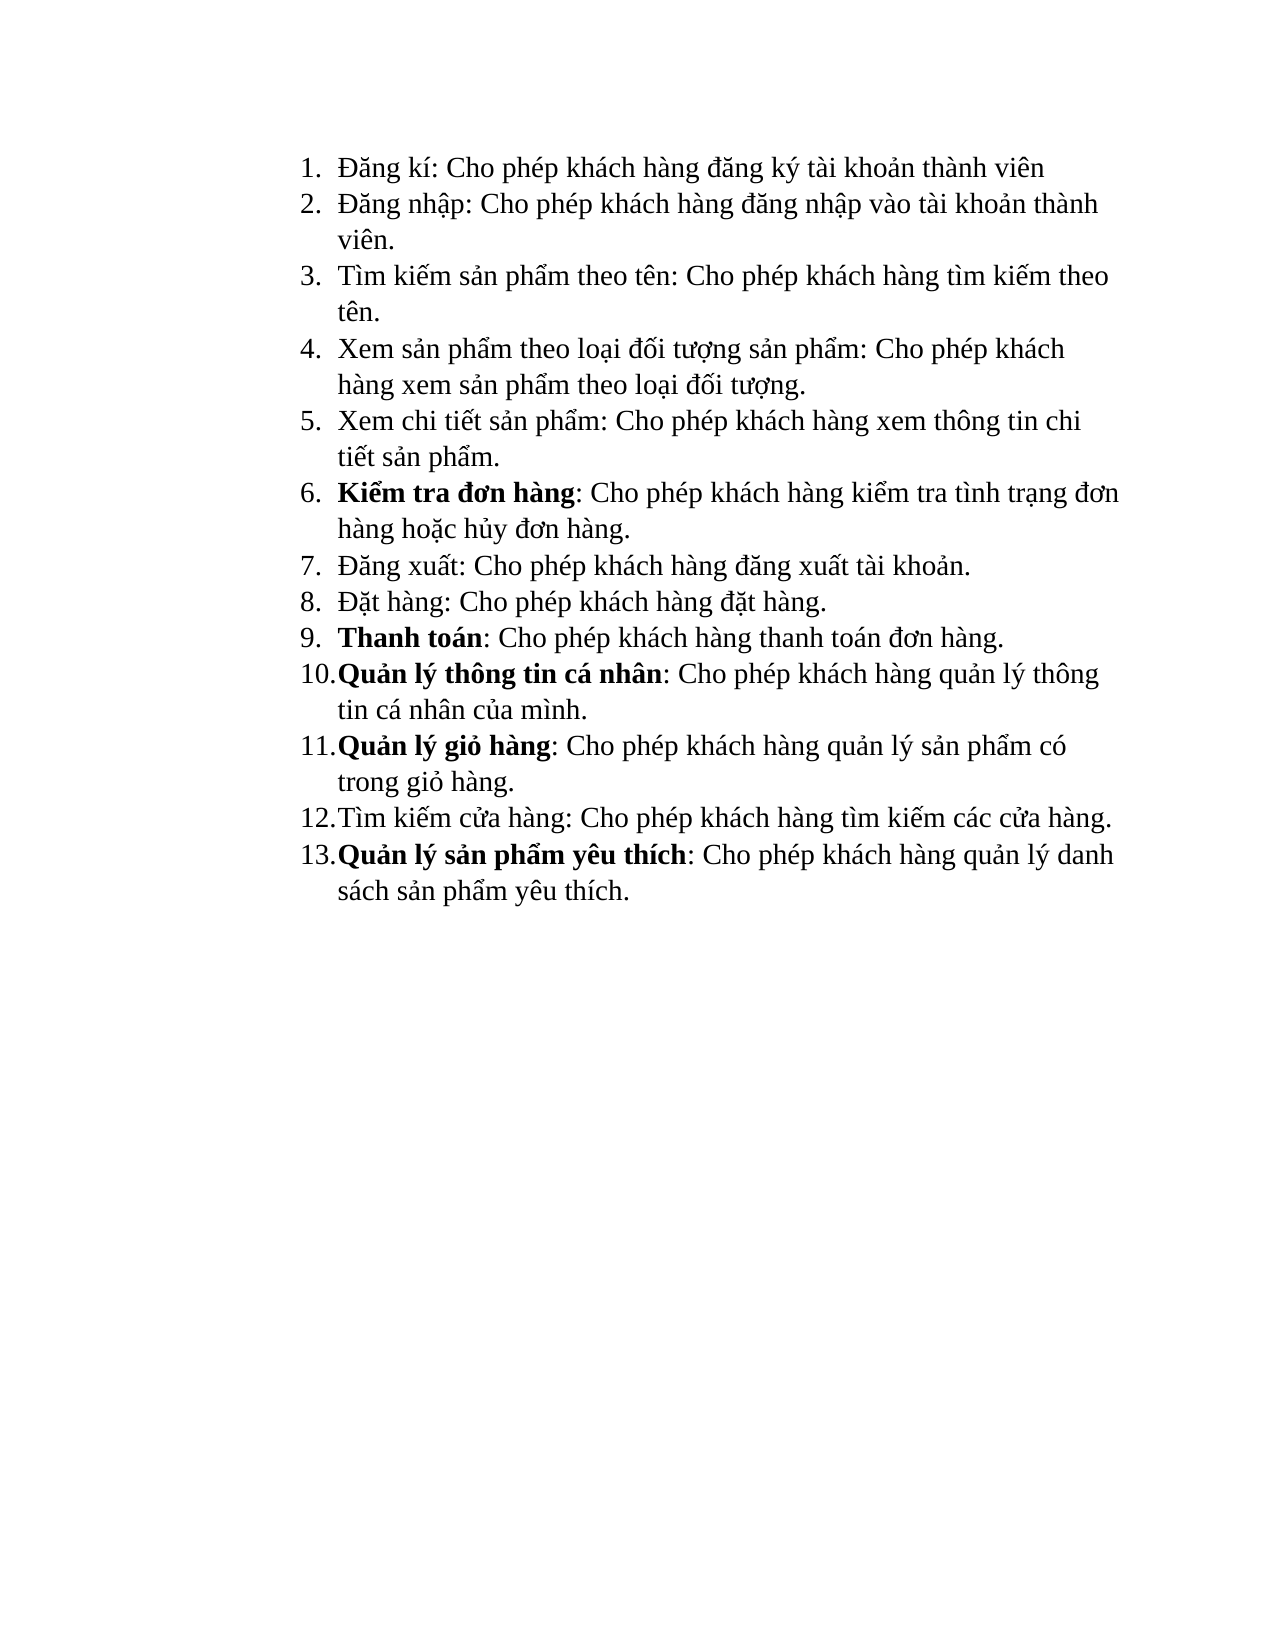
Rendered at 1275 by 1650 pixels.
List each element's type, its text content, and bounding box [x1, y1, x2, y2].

list Đăng xuất: Cho phép khách hàng đăng xuất tài khoản. [300, 548, 1125, 581]
list Đặt hàng: Cho phép khách hàng đặt hàng. [300, 584, 1125, 617]
list Đăng nhập: Cho phép khách hàng đăng nhập vào tài khoản thành viên. [300, 186, 1125, 256]
list Thanh toán: Cho phép khách hàng thanh toán đơn hàng. [300, 620, 1125, 653]
list Quản lý sản phẩm yêu thích: Cho phép khách hàng quản lý danh sách sản phẩm yêu thích. [300, 837, 1125, 906]
list Tìm kiếm cửa hàng: Cho phép khách hàng tìm kiếm các cửa hàng. [300, 801, 1125, 834]
list Tìm kiếm sản phẩm theo tên: Cho phép khách hàng tìm kiếm theo tên. [300, 258, 1125, 328]
list Quản lý thông tin cá nhân: Cho phép khách hàng quản lý thông tin cá nhân của mình. [300, 656, 1125, 726]
list Quản lý giỏ hàng: Cho phép khách hàng quản lý sản phẩm có trong giỏ hàng. [300, 728, 1125, 798]
list Kiểm tra đơn hàng: Cho phép khách hàng kiểm tra tình trạng đơn hàng hoặc hủy đơn hàng. [300, 475, 1125, 545]
list Đăng kí: Cho phép khách hàng đăng ký tài khoản thành viên [300, 150, 1125, 183]
list Xem chi tiết sản phẩm: Cho phép khách hàng xem thông tin chi tiết sản phẩm. [300, 403, 1125, 473]
list Xem sản phẩm theo loại đối tượng sản phẩm: Cho phép khách hàng xem sản phẩm theo loại đối tượng. [300, 331, 1125, 400]
